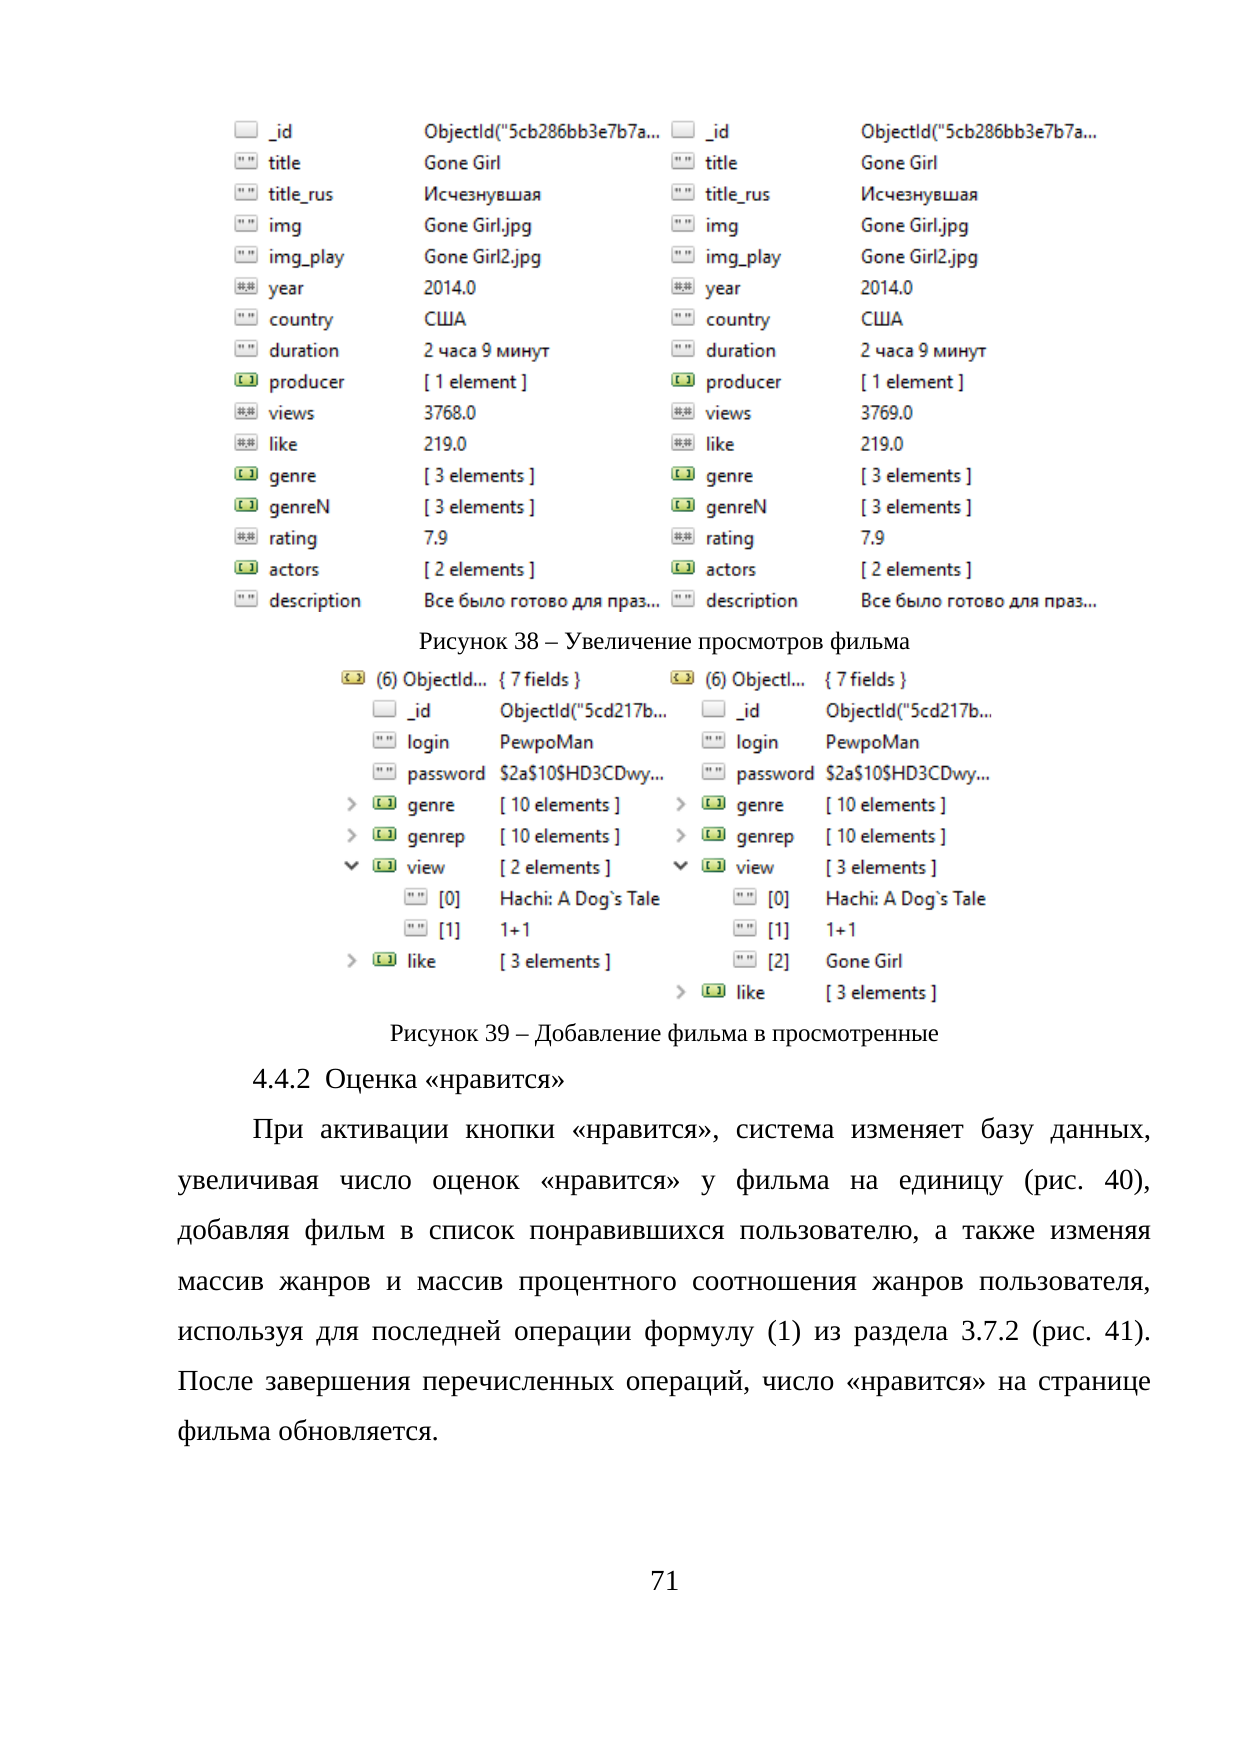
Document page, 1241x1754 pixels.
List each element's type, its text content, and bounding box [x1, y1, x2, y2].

picture [337, 669, 992, 1004]
picture [230, 118, 1099, 612]
subtitle Оценка «нравится» [177, 1061, 1152, 1095]
text Рисунок 38 – Увеличение просмотров фильма [177, 626, 1152, 655]
text При активации кнопки «нравится», система изменяет базу данных, увеличивая число оценок «нравится» у фильма на единицу (рис. 40), добавляя фильм в список понравившихся пользователю, а также изменяя массив жанров и массив процентного соотношения жанров пользователя, используя для последней операции формулу (1) из раздела 3.7.2 (рис. 41). После завершения перечисленных операций, число «нравится» на странице фильма обновляется. [177, 1112, 1152, 1447]
text Рисунок 39 – Добавление фильма в просмотренные [177, 1018, 1152, 1047]
